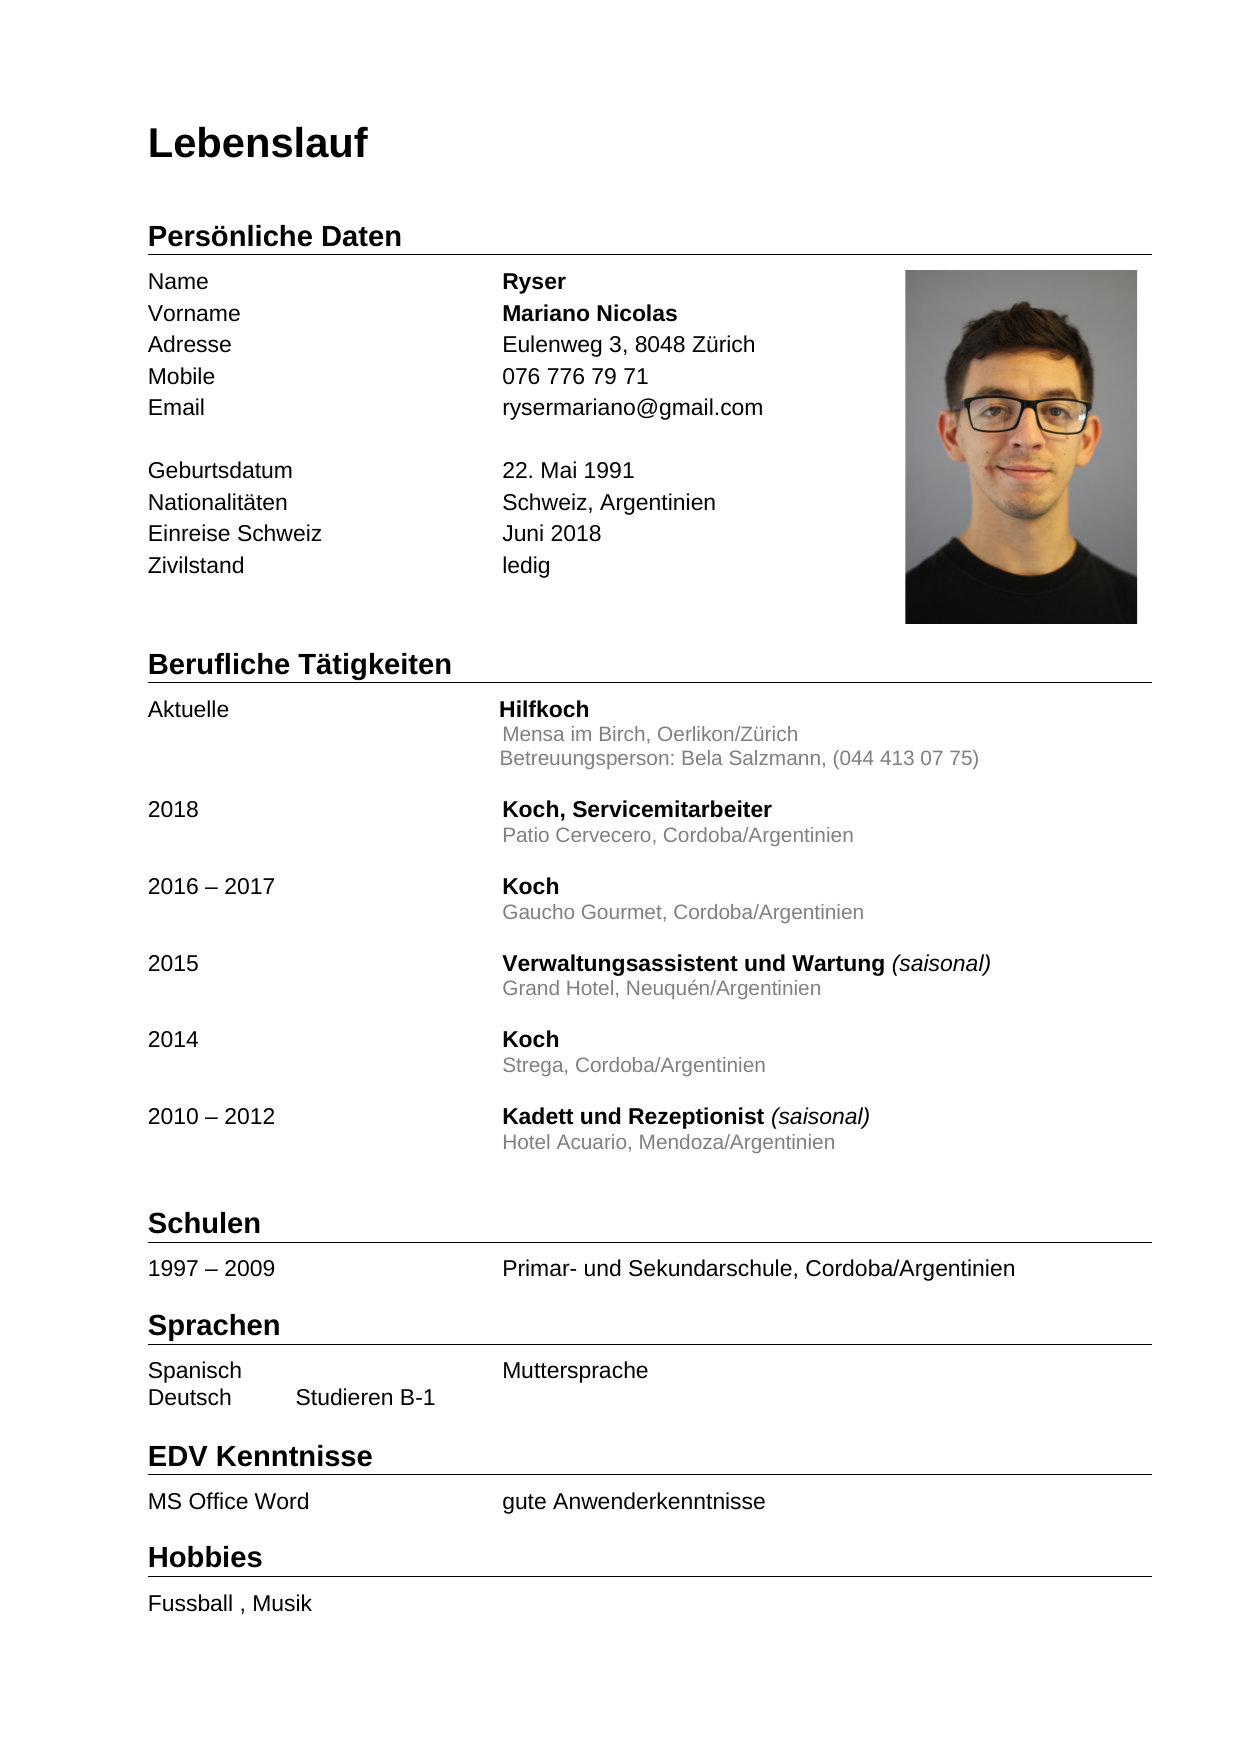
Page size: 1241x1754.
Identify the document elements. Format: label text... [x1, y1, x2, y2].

text Spanisch Muttersprache [148, 1357, 1152, 1383]
text 2016 – 2017 Koch [148, 873, 1152, 899]
text 2010 – 2012 Kadett und Rezeptionist (saisonal) [148, 1103, 1152, 1129]
text Vorname Mariano Nicolas [148, 299, 1152, 326]
text Strega, Cordoba/Argentinien [148, 1053, 1152, 1077]
text Einreise Schweiz Juni 2018 [148, 520, 1152, 547]
text Sprachen [148, 1308, 1152, 1344]
text Deutsch Studieren B-1 [148, 1383, 1152, 1410]
text Geburtsdatum 22. Mai 1991 [148, 457, 1152, 484]
text 1997 – 2009 Primar- und Sekundarschule, Cordoba/Argentinien [148, 1255, 1152, 1282]
picture [905, 484, 1138, 489]
text Persönliche Daten [148, 219, 1152, 254]
text Grand Hotel, Neuquén/Argentinien [148, 976, 1152, 1000]
text Fussball , Musik [148, 1589, 1152, 1616]
text 2014 Koch [148, 1026, 1152, 1053]
text MS Office Word gute Anwenderkenntnisse [148, 1488, 1152, 1514]
text Mobile 076 776 79 71 [148, 363, 1152, 389]
text 2015 Verwaltungsassistent und Wartung (saisonal) [148, 950, 1152, 976]
text Patio Cervecero, Cordoba/Argentinien [148, 823, 1152, 847]
picture [905, 294, 1138, 299]
text Mensa im Birch, Oerlikon/Zürich Betreuungsperson: Bela Salzmann, (044 413 07 75) [148, 722, 1152, 770]
text Schulen [148, 1206, 1152, 1242]
text EDV Kenntnisse [148, 1438, 1152, 1474]
text 2018 Koch, Servicemitarbeiter [148, 796, 1152, 823]
picture [905, 547, 1138, 552]
picture [905, 421, 1138, 457]
text Hotel Acuario, Mendoza/Argentinien [148, 1129, 1152, 1153]
text Adresse Eulenweg 3, 8048 Zürich [148, 331, 1152, 357]
picture [905, 357, 1138, 363]
picture [905, 326, 1138, 331]
text Nationalitäten Schweiz, Argentinien [148, 489, 1152, 515]
text Berufliche Tätigkeiten [148, 647, 1152, 682]
picture [905, 578, 1138, 624]
text Gaucho Gourmet, Cordoba/Argentinien [148, 899, 1152, 923]
picture [905, 389, 1138, 394]
text Hobbies [148, 1540, 1152, 1576]
text Lebenslauf [148, 118, 1152, 166]
text Aktuelle Hilfkoch [148, 696, 1152, 722]
picture [905, 515, 1138, 520]
text Name Ryser [148, 268, 1152, 294]
text Email rysermariano@gmail.com [148, 394, 1152, 421]
text Zivilstand ledig [148, 552, 1152, 578]
